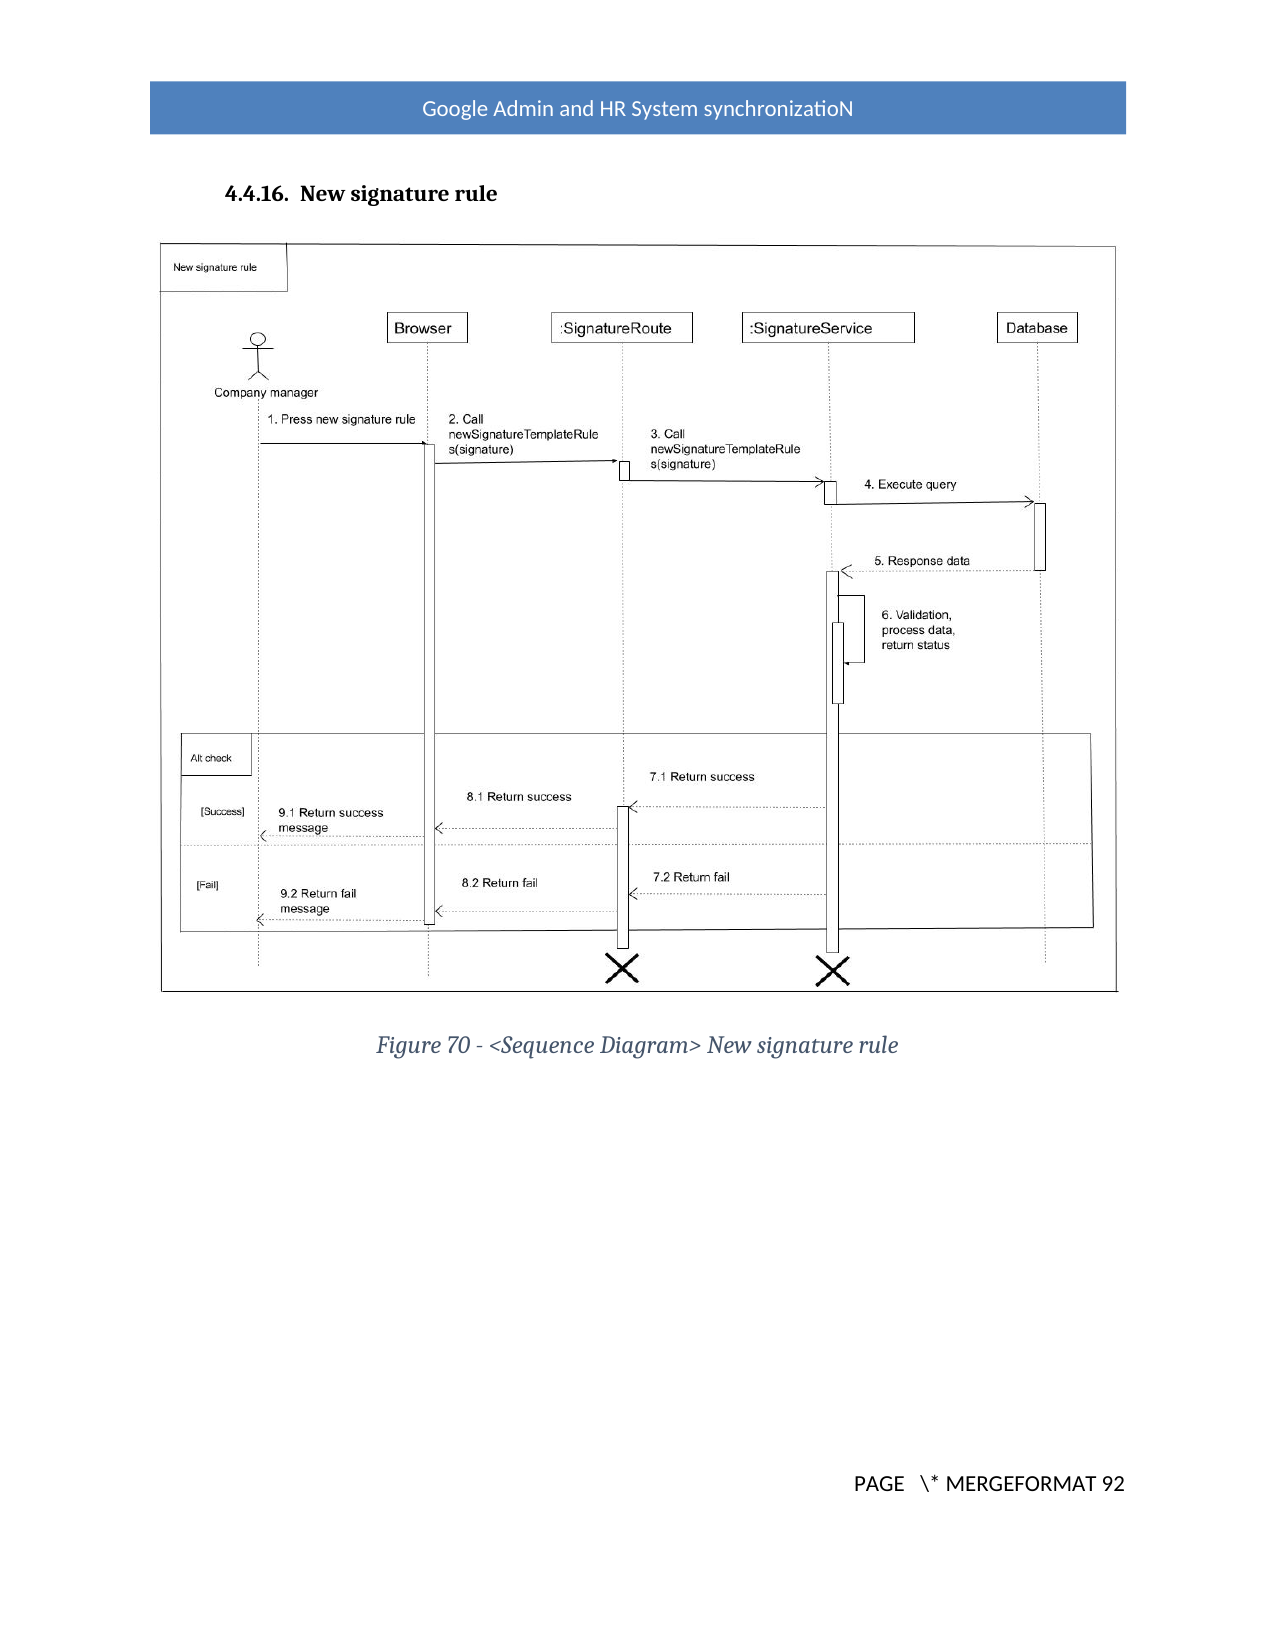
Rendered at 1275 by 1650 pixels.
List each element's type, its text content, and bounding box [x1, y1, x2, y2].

picture [150, 231, 1125, 998]
subtitle New signature rule [225, 181, 1125, 207]
